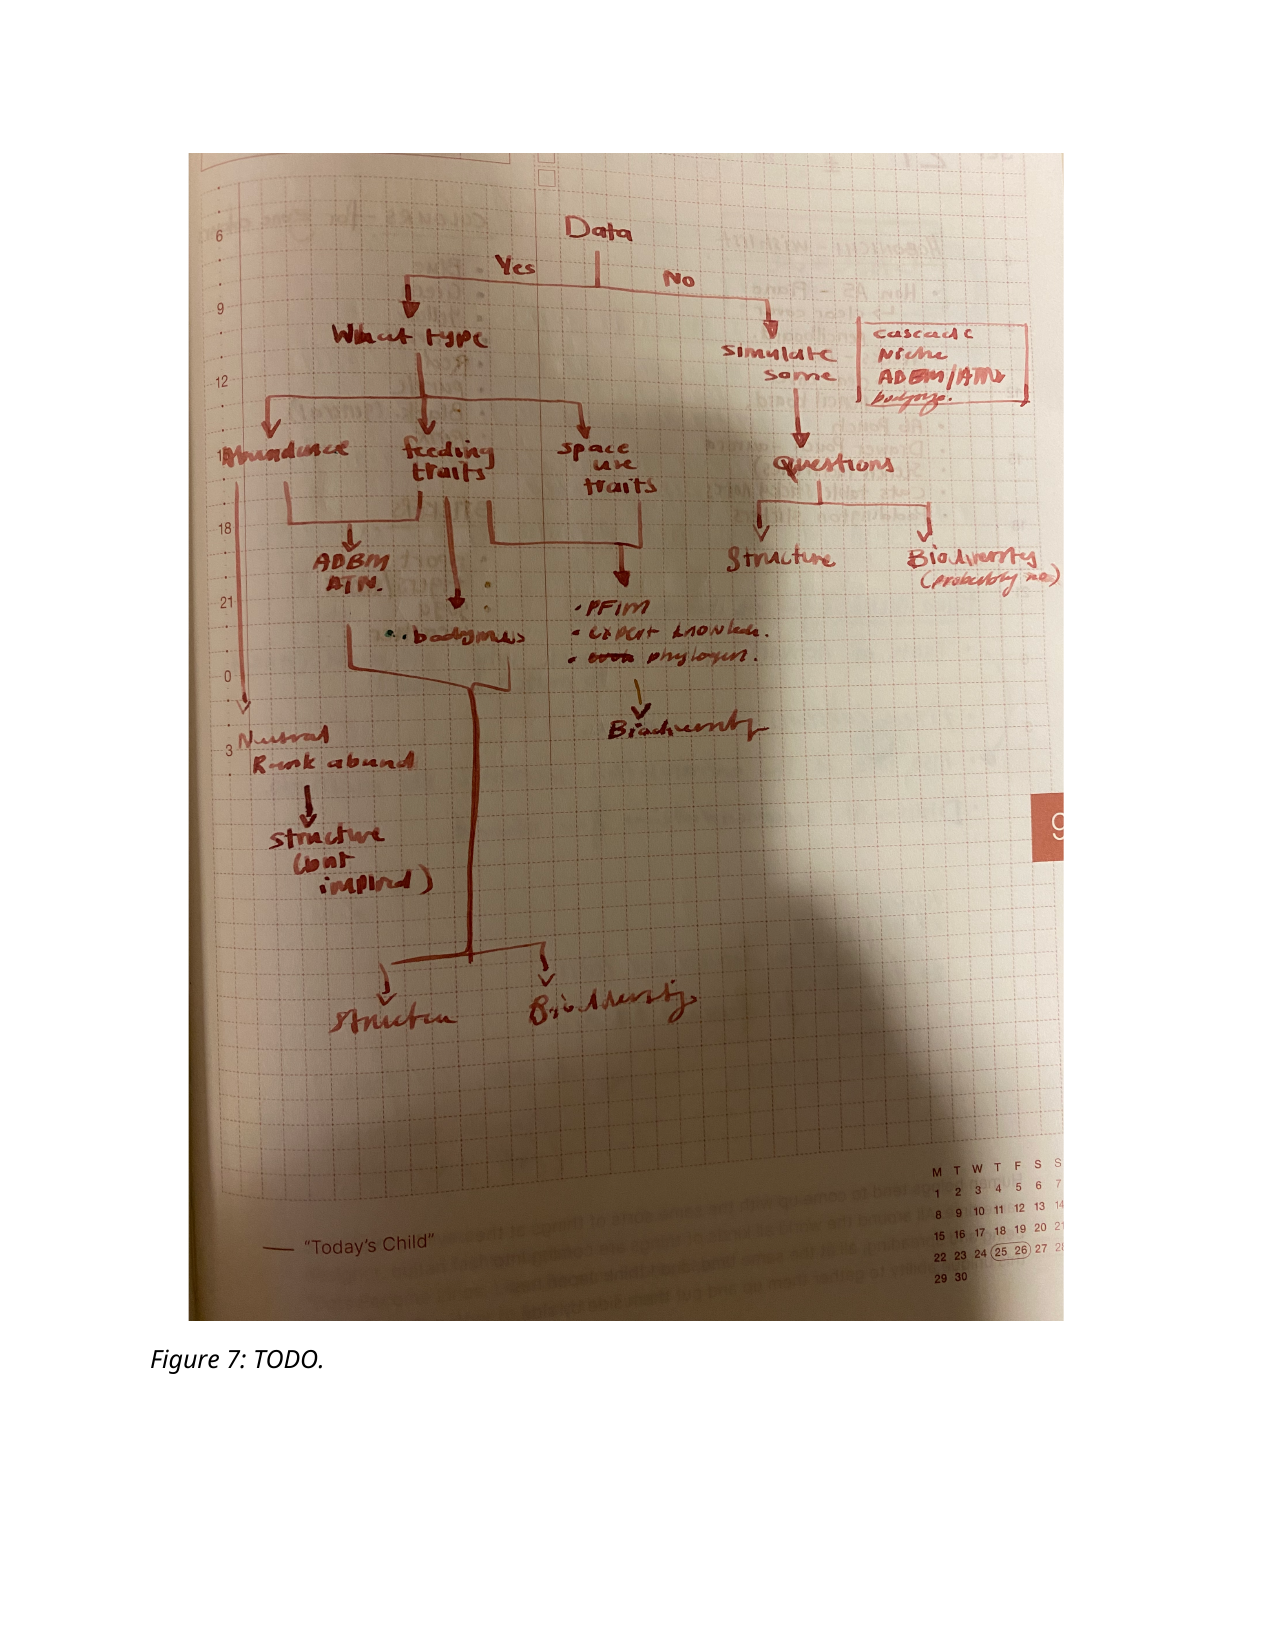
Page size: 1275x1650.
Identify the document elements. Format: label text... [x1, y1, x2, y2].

table_header Figure 7: TODO. [139, 150, 1114, 1388]
picture [188, 153, 1064, 1321]
